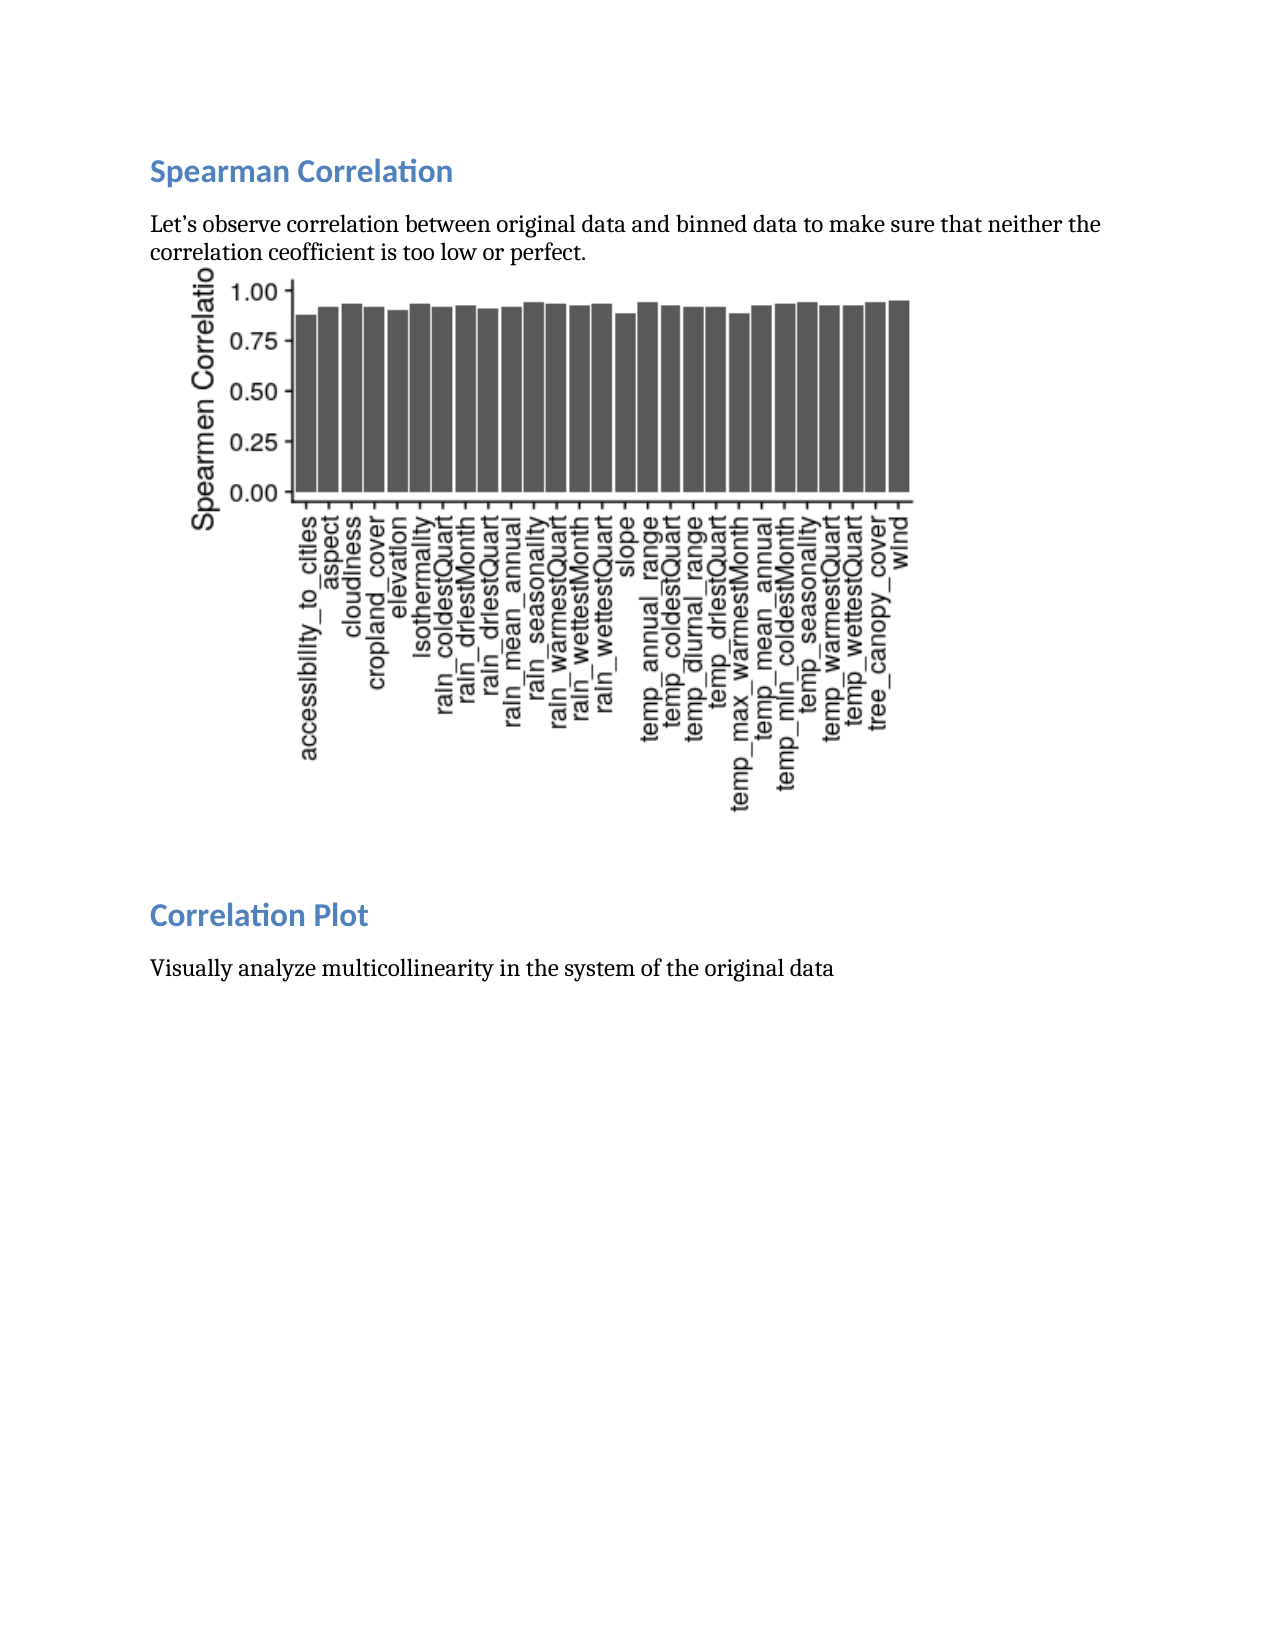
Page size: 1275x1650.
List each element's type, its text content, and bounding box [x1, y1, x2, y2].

subtitle Correlation Plot [150, 894, 1125, 935]
text Visually analyze multicollinearity in the system of the original data [150, 954, 1125, 982]
picture [168, 267, 927, 874]
subtitle Spearman Correlation [150, 150, 1125, 191]
